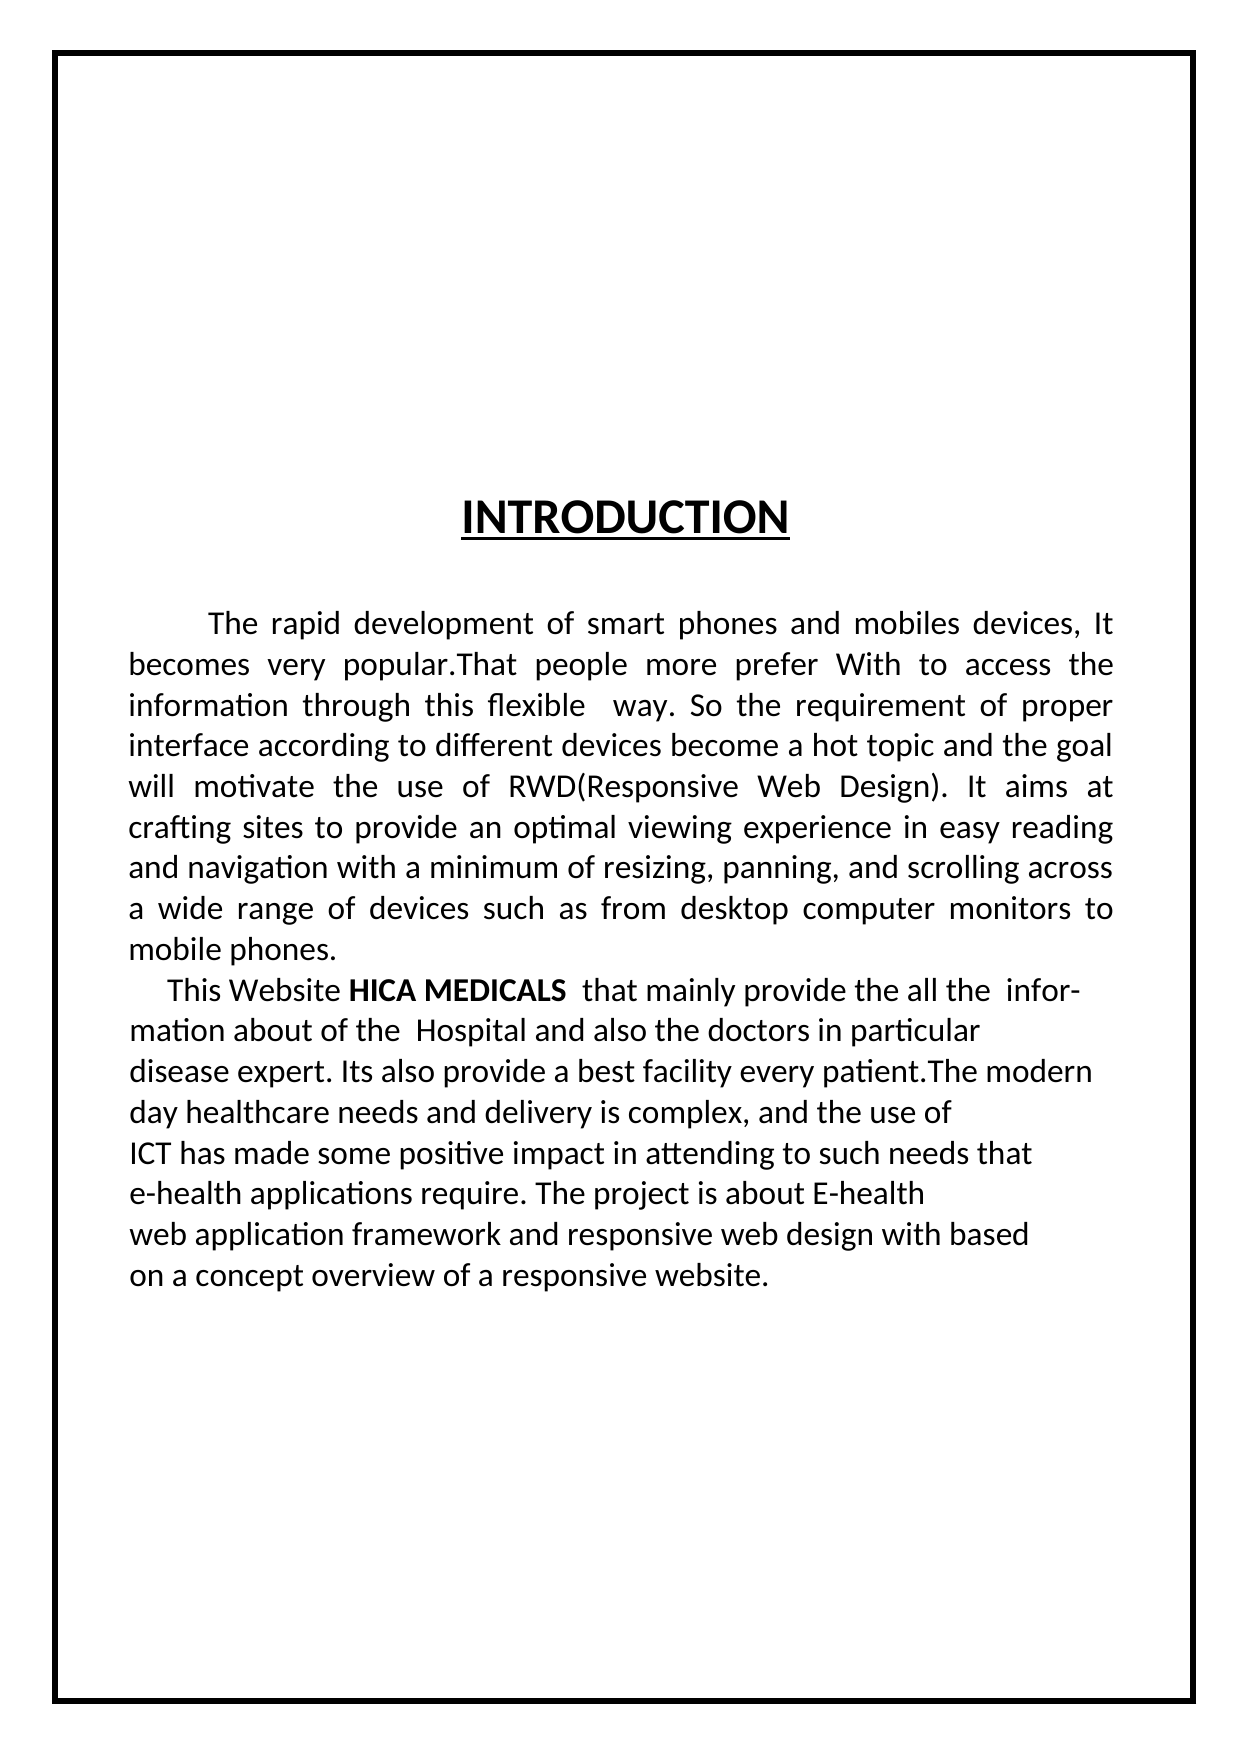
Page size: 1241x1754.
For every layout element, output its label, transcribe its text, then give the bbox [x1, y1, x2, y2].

text mation about of the Hospital and also the doctors in particular [128, 1009, 1190, 1050]
text This Website HICA MEDICALS that mainly provide the all the infor- [128, 969, 1190, 1009]
text The rapid development of smart phones and mobiles devices, It becomes very popular.That people more prefer With to access the information through this flexible way. So the requirement of proper interface according to different devices become a hot topic and the goal will motivate the use of RWD(Responsive Web Design). It aims at crafting sites to provide an optimal viewing experience in easy reading and navigation with a minimum of resizing, panning, and scrolling across a wide range of devices such as from desktop computer monitors to mobile phones. [128, 602, 1115, 969]
text day healthcare needs and delivery is complex, and the use of [128, 1091, 1190, 1132]
text ICT has made some positive impact in attending to such needs that [128, 1132, 1190, 1172]
text INTRODUCTION [58, 485, 1190, 546]
text on a concept overview of a responsive website. [128, 1254, 1190, 1294]
text e-health applications require. The project is about E-health [128, 1172, 1190, 1213]
text disease expert. Its also provide a best facility every patient.The modern [128, 1050, 1190, 1091]
text web application framework and responsive web design with based [128, 1213, 1190, 1254]
